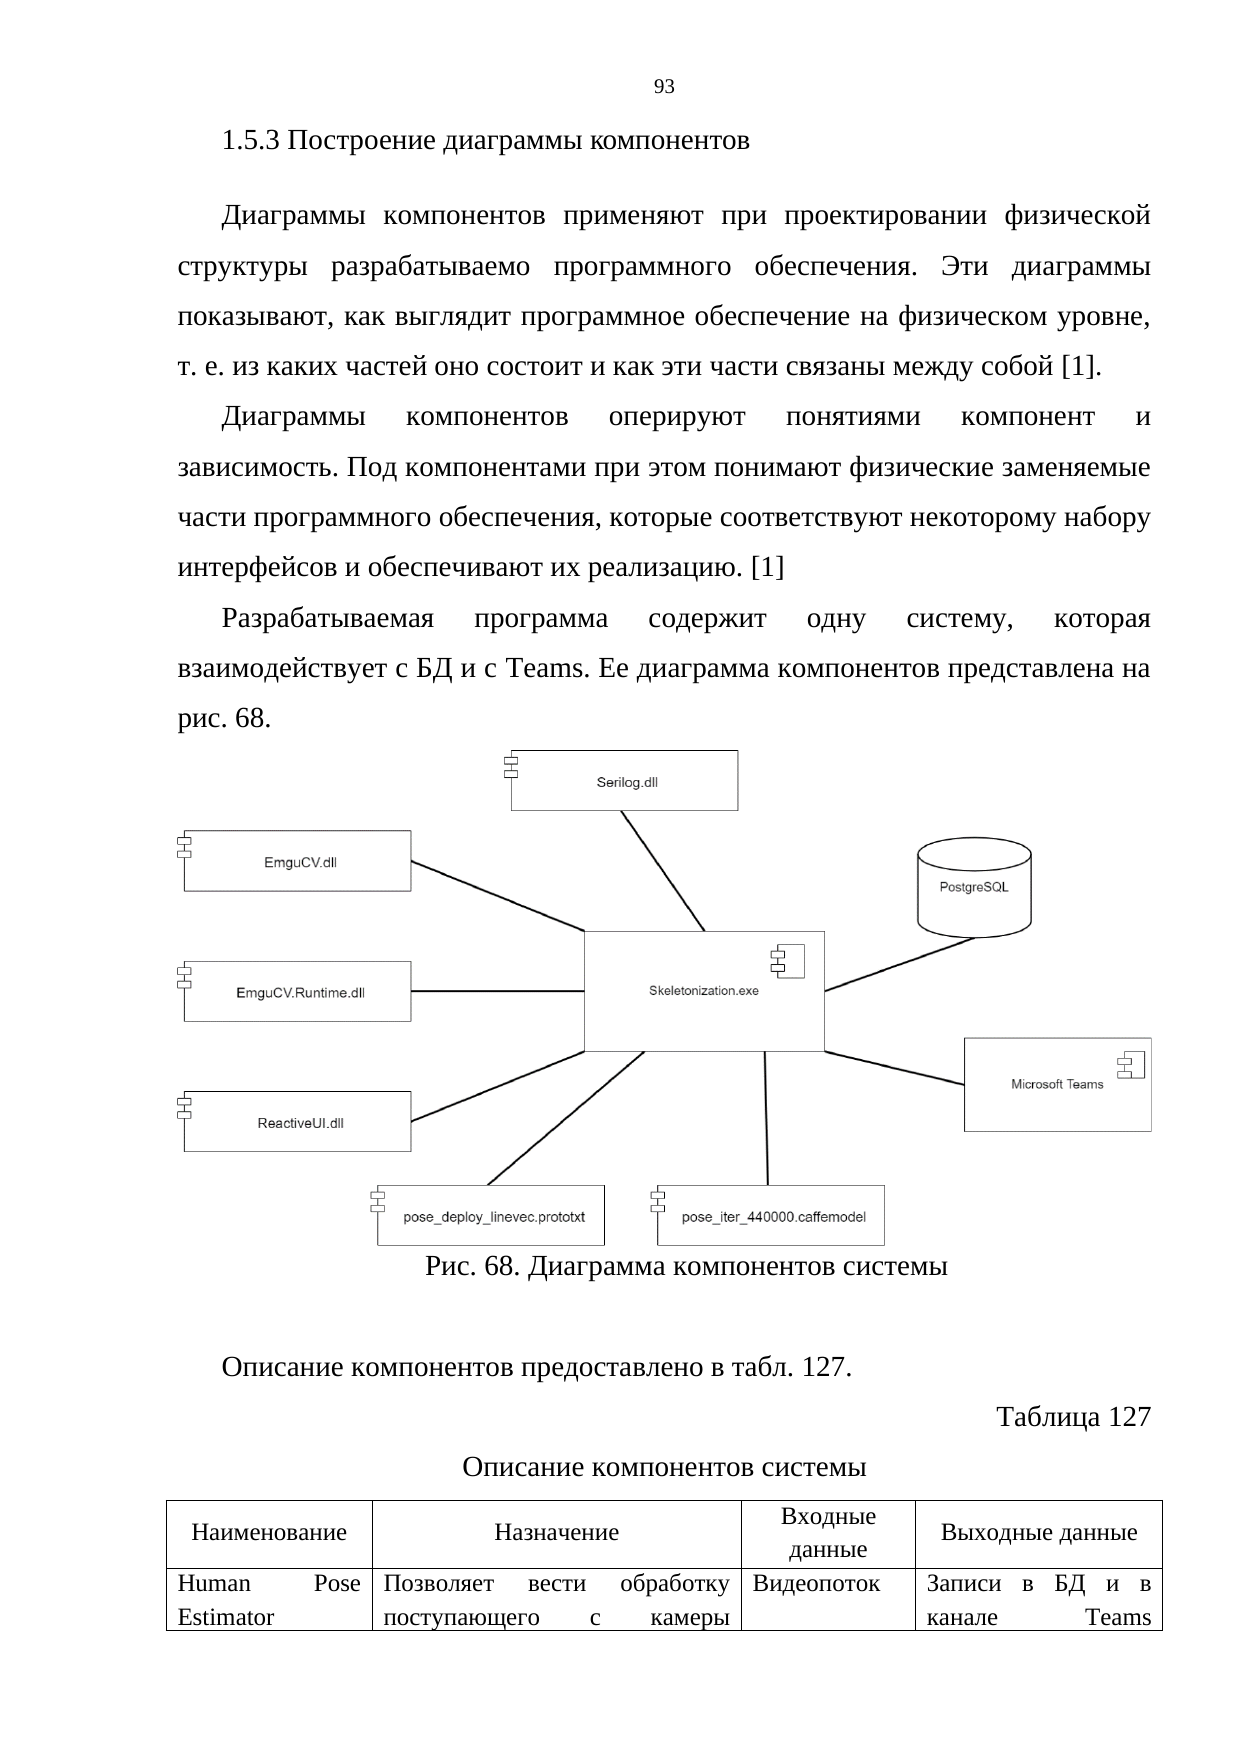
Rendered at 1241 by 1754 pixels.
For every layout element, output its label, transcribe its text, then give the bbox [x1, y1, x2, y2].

text Описание компонентов системы [177, 1449, 1152, 1483]
picture [177, 750, 1152, 1246]
text Разрабатываемая программа содержит одну систему, которая взаимодействует с БД и с Teams. Ее диаграмма компонентов представлена на рис. 68. [177, 600, 1152, 734]
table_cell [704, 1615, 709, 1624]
text Описание компонентов предоставлено в табл. 127. [177, 1349, 1152, 1382]
text 1.5.3 Построение диаграммы компонентов [177, 122, 1152, 156]
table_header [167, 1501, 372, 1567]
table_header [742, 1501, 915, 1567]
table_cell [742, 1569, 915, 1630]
text Диаграммы компонентов оперируют понятиями компонент и зависимость. Под компонентами при этом понимают физические заменяемые части программного обеспечения, которые соответствуют некоторому набору интерфейсов и обеспечивают их реализацию. [1] [177, 398, 1152, 583]
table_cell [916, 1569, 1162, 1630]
text Таблица 127 [177, 1399, 1152, 1433]
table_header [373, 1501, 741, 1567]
text Рис. 68. Диаграмма компонентов системы [177, 1248, 1152, 1282]
text Диаграммы компонентов применяют при проектировании физической структуры разрабатываемо программного обеспечения. Эти диаграммы показывают, как выглядит программное обеспечение на физическом уровне, т. е. из каких частей оно состоит и как эти части связаны между собой [1]. [177, 197, 1152, 382]
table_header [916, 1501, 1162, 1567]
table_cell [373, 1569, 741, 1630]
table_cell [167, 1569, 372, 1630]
